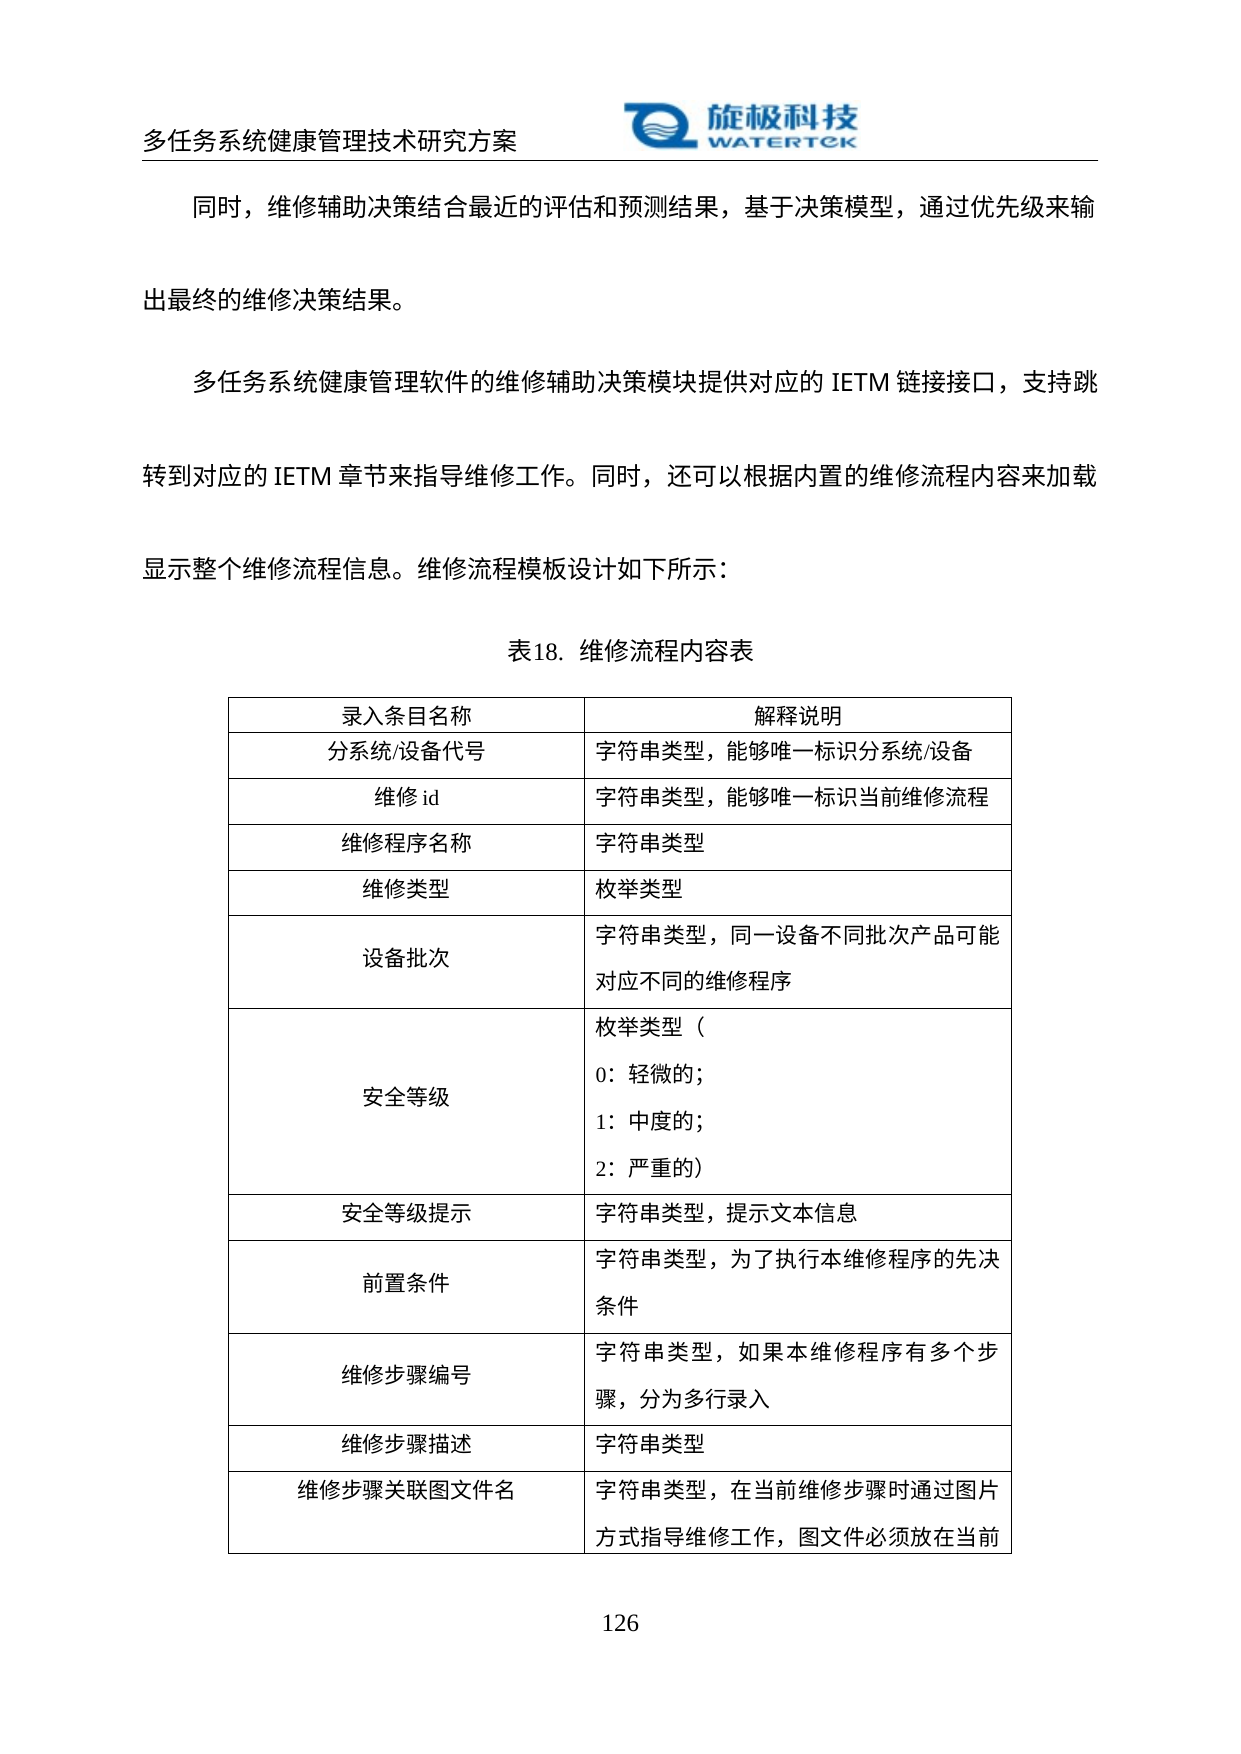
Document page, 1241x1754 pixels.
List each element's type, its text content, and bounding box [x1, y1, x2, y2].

table_cell 枚举类型（ 0：轻微的； 1：中度的； 2：严重的） [585, 1009, 1011, 1194]
table_cell 字符串类型，如果本维修程序有多个步骤，分为多行录入 [585, 1334, 1011, 1425]
table_cell 字符串类型，能够唯一标识分系统/设备 [585, 733, 1011, 778]
table_cell 字符串类型，能够唯一标识当前维修流程 [585, 779, 1011, 824]
table_cell 维修类型 [229, 871, 584, 915]
table_cell 字符串类型 [585, 1426, 1011, 1471]
table_cell 字符串类型，同一设备不同批次产品可能对应不同的维修程序 [585, 916, 1011, 1008]
text 多任务系统健康管理软件的维修辅助决策模块提供对应的IETM链接接口，支持跳转到对应的IETM章节来指导维修工作。同时，还可以根据内置的维修流程内容来加载显示整个维修流程信息。维修流程模板设计如下所示： [142, 346, 1098, 602]
table_cell 字符串类型，提示文本信息 [585, 1195, 1011, 1240]
table_cell 维修步骤关联图文件名 [229, 1472, 584, 1553]
table_cell 字符串类型，在当前维修步骤时通过图片方式指导维修工作，图文件必须放在当前文本同目录下 [585, 1472, 1011, 1553]
table_cell 维修步骤编号 [229, 1334, 584, 1425]
table_cell 维修步骤描述 [229, 1426, 584, 1471]
table_cell 字符串类型 [585, 825, 1011, 869]
text 同时，维修辅助决策结合最近的评估和预测结果，基于决策模型，通过优先级来输出最终的维修决策结果。 [142, 171, 1098, 333]
table_cell 前置条件 [229, 1241, 584, 1333]
list 维修流程内容表 [192, 615, 1098, 683]
table_cell 安全等级提示 [229, 1195, 584, 1240]
table_cell 分系统/设备代号 [229, 733, 584, 778]
table_header 解释说明 [585, 698, 1011, 732]
table_cell 维修程序名称 [229, 825, 584, 869]
table_header 录入条目名称 [229, 698, 584, 732]
table_cell 安全等级 [229, 1009, 584, 1194]
picture [623, 100, 861, 151]
table_cell 维修id [229, 779, 584, 824]
table_cell 设备批次 [229, 916, 584, 1008]
table_cell 字符串类型，为了执行本维修程序的先决条件 [585, 1241, 1011, 1333]
table_cell 枚举类型 [585, 871, 1011, 915]
